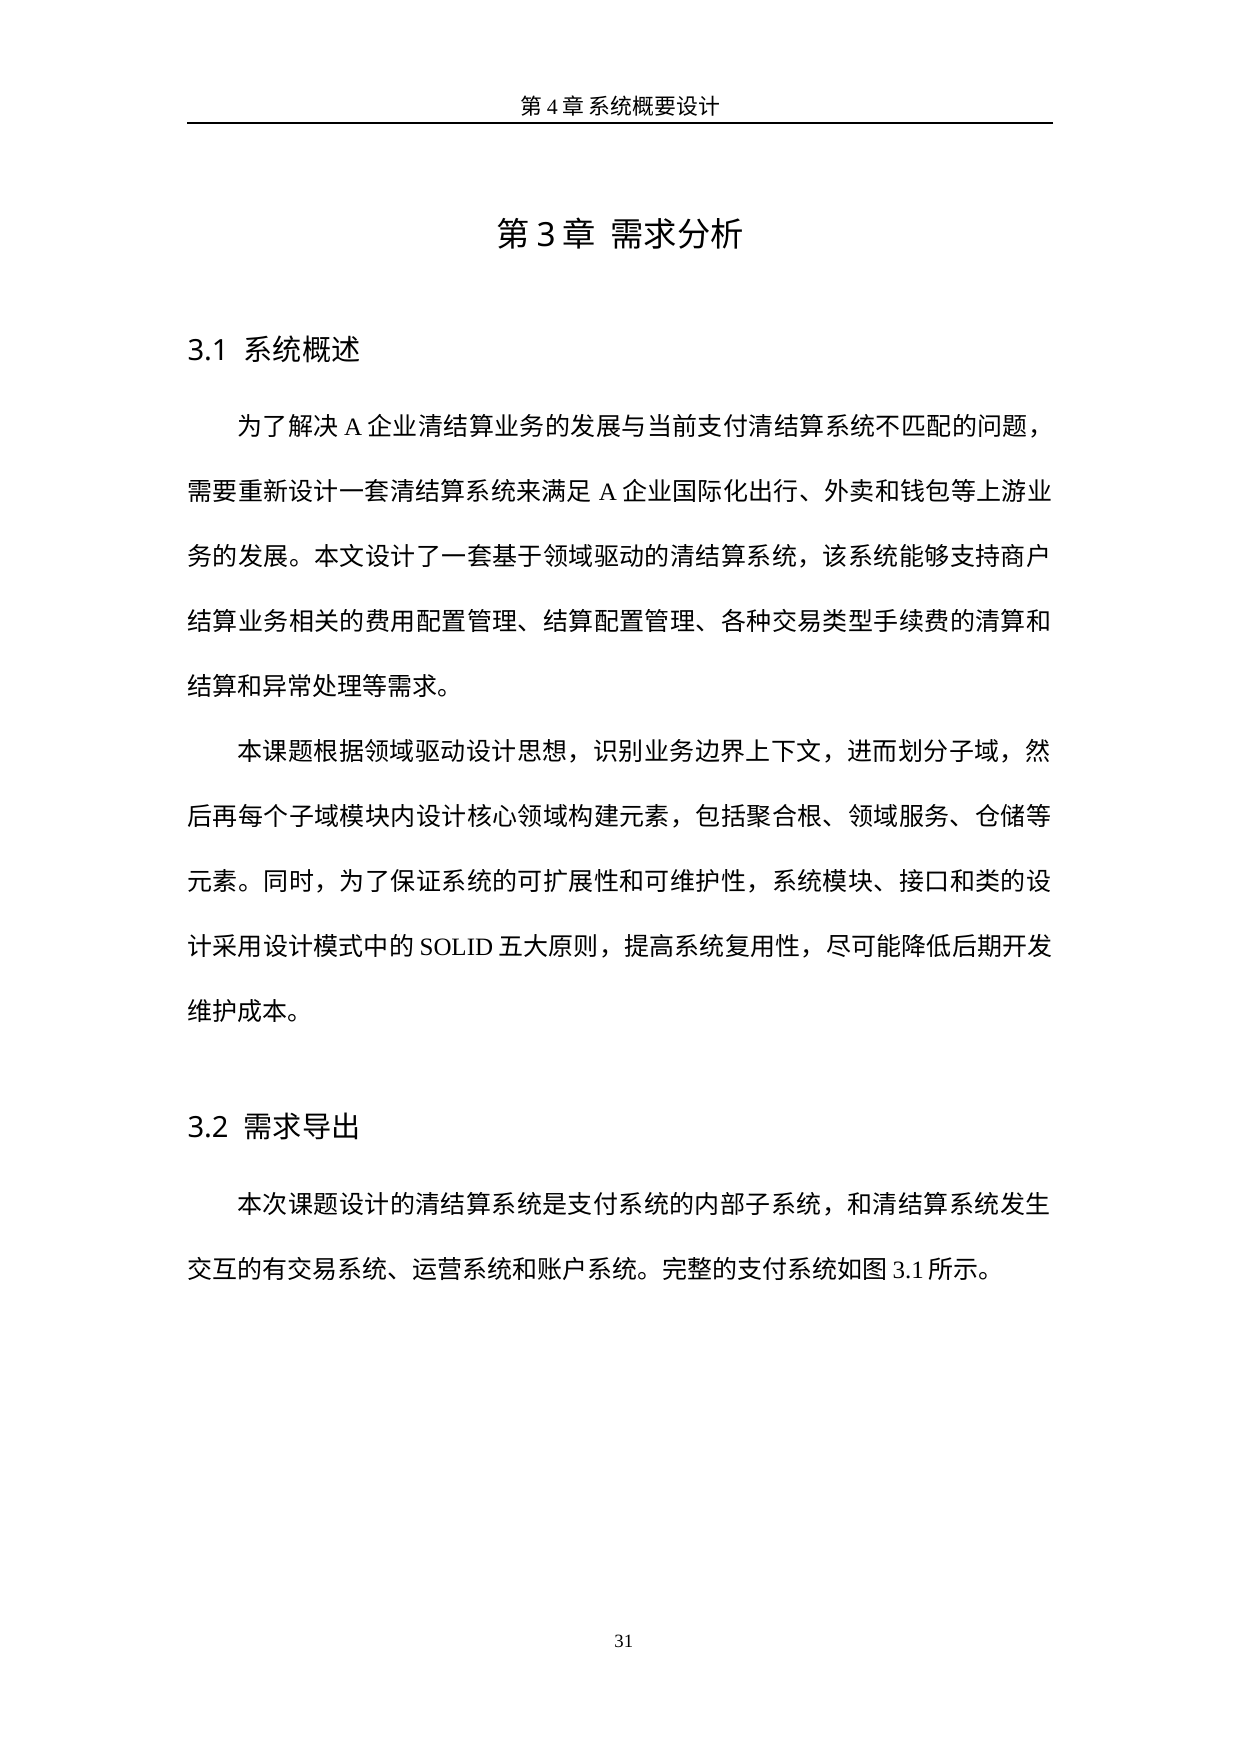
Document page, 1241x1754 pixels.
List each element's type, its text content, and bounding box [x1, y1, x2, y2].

text 本课题根据领域驱动设计思想，识别业务边界上下文，进而划分子域，然后再每个子域模块内设计核心领域构建元素，包括聚合根、领域服务、仓储等元素。同时，为了保证系统的可扩展性和可维护性，系统模块、接口和类的设计采用设计模式中的SOLID五大原则，提高系统复用性，尽可能降低后期开发维护成本。 [187, 717, 1053, 1042]
text 本次课题设计的清结算系统是支付系统的内部子系统，和清结算系统发生交互的有交易系统、运营系统和账户系统。完整的支付系统如图3.1所示。 [187, 1170, 1053, 1300]
text 3.2 需求导出 [187, 1092, 1053, 1157]
text 第3章 需求分析 [187, 200, 1053, 265]
text 3.1 系统概述 [187, 315, 1053, 380]
text 为了解决A企业清结算业务的发展与当前支付清结算系统不匹配的问题，需要重新设计一套清结算系统来满足A企业国际化出行、外卖和钱包等上游业务的发展。本文设计了一套基于领域驱动的清结算系统，该系统能够支持商户结算业务相关的费用配置管理、结算配置管理、各种交易类型手续费的清算和结算和异常处理等需求。 [187, 392, 1053, 717]
